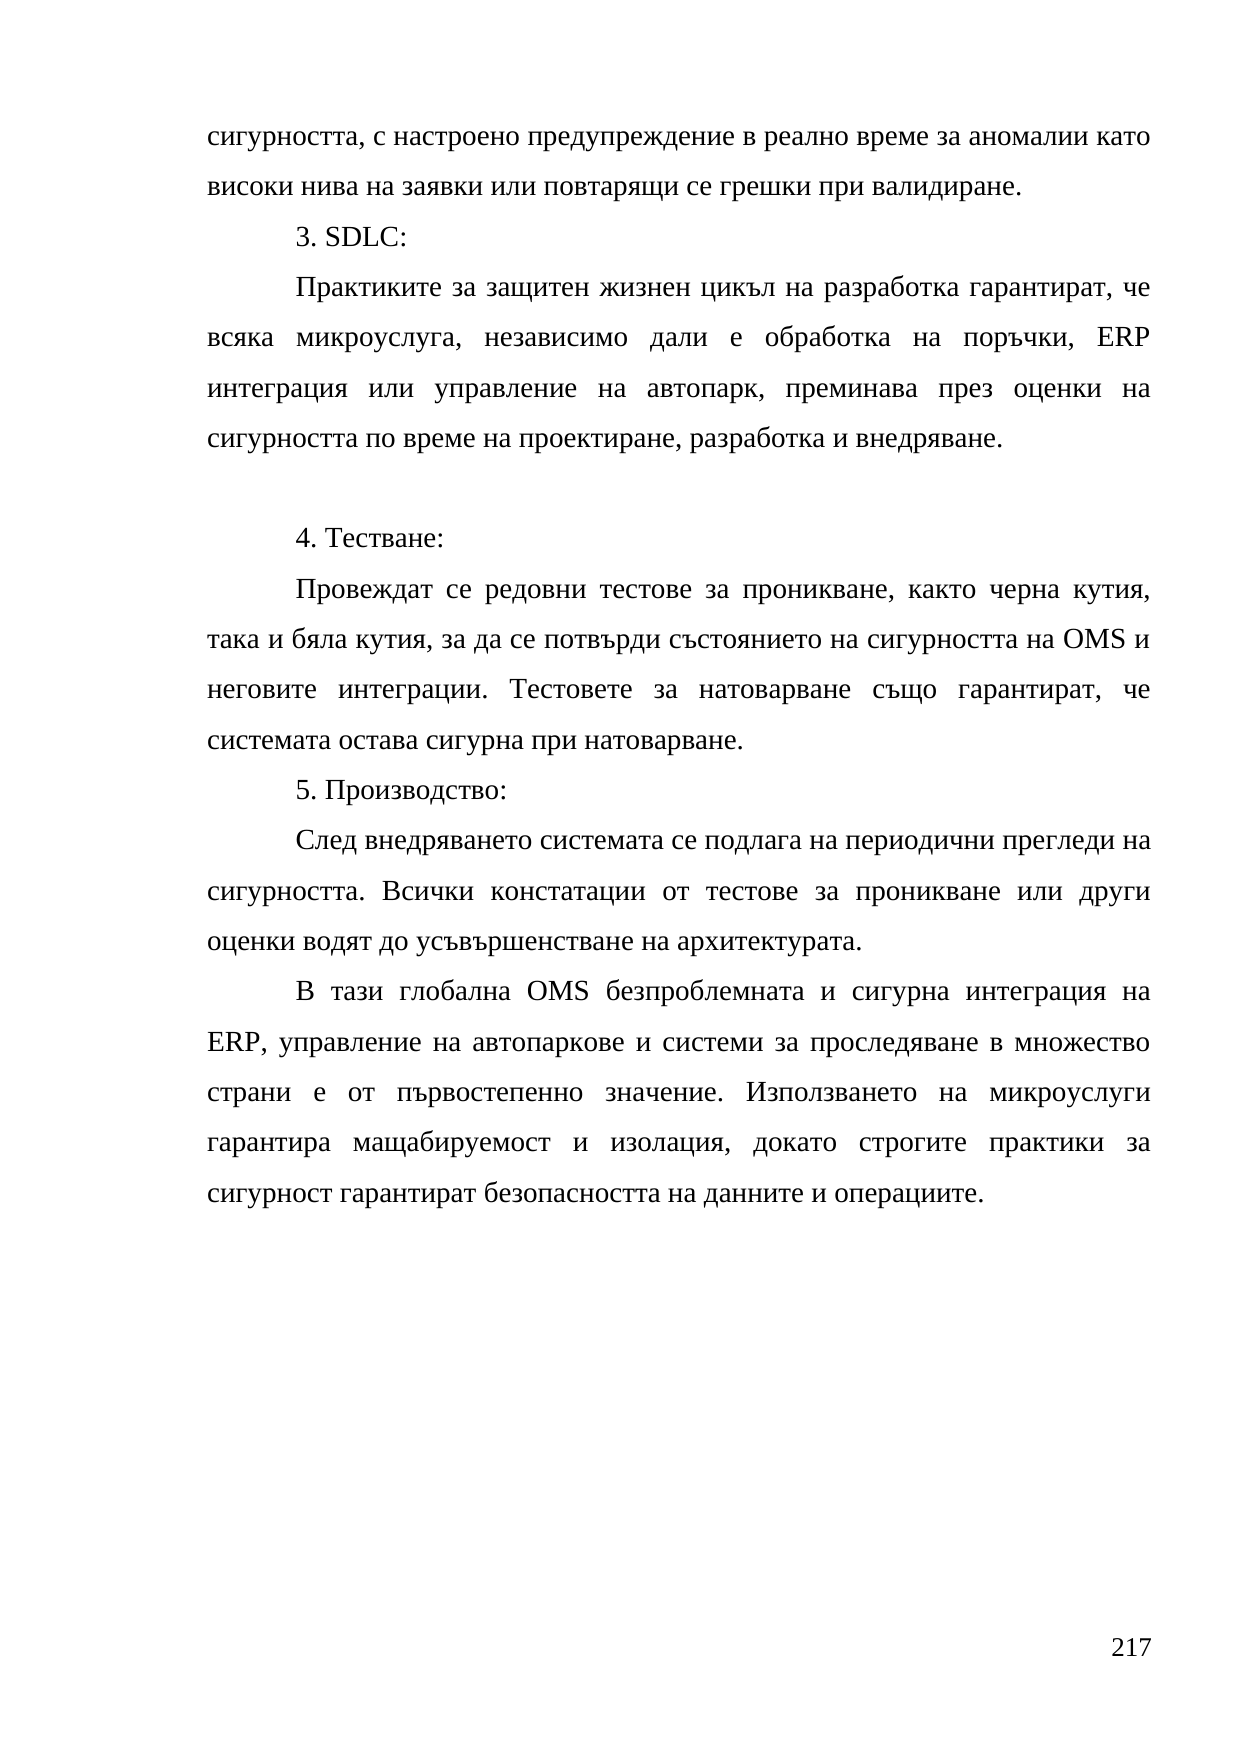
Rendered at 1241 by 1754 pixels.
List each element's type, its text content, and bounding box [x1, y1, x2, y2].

text Провеждат се редовни тестове за проникване, както черна кутия, така и бяла кутия, за да се потвърди състоянието на сигурността на OMS и неговите интеграции. Тестовете за натоварване също гарантират, че системата остава сигурна при натоварване. [207, 571, 1152, 755]
text 4. Тестване: [207, 521, 1152, 554]
text В тази глобална OMS безпроблемната и сигурна интеграция на ERP, управление на автопаркове и системи за проследяване в множество страни е от първостепенно значение. Използването на микроуслуги гарантира мащабируемост и изолация, докато строгите практики за сигурност гарантират безопасността на данните и операциите. [207, 973, 1152, 1208]
text Практиките за защитен жизнен цикъл на разработка гарантират, че всяка микроуслуга, независимо дали е обработка на поръчки, ERP интеграция или управление на автопарк, преминава през оценки на сигурността по време на проектиране, разработка и внедряване. [207, 269, 1152, 453]
text 5. Производство: [207, 772, 1152, 806]
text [207, 118, 1152, 202]
text След внедряването системата се подлага на периодични прегледи на сигурността. Всички констатации от тестове за проникване или други оценки водят до усъвършенстване на архитектурата. [207, 822, 1152, 957]
text 3. SDLC: [207, 219, 1152, 252]
